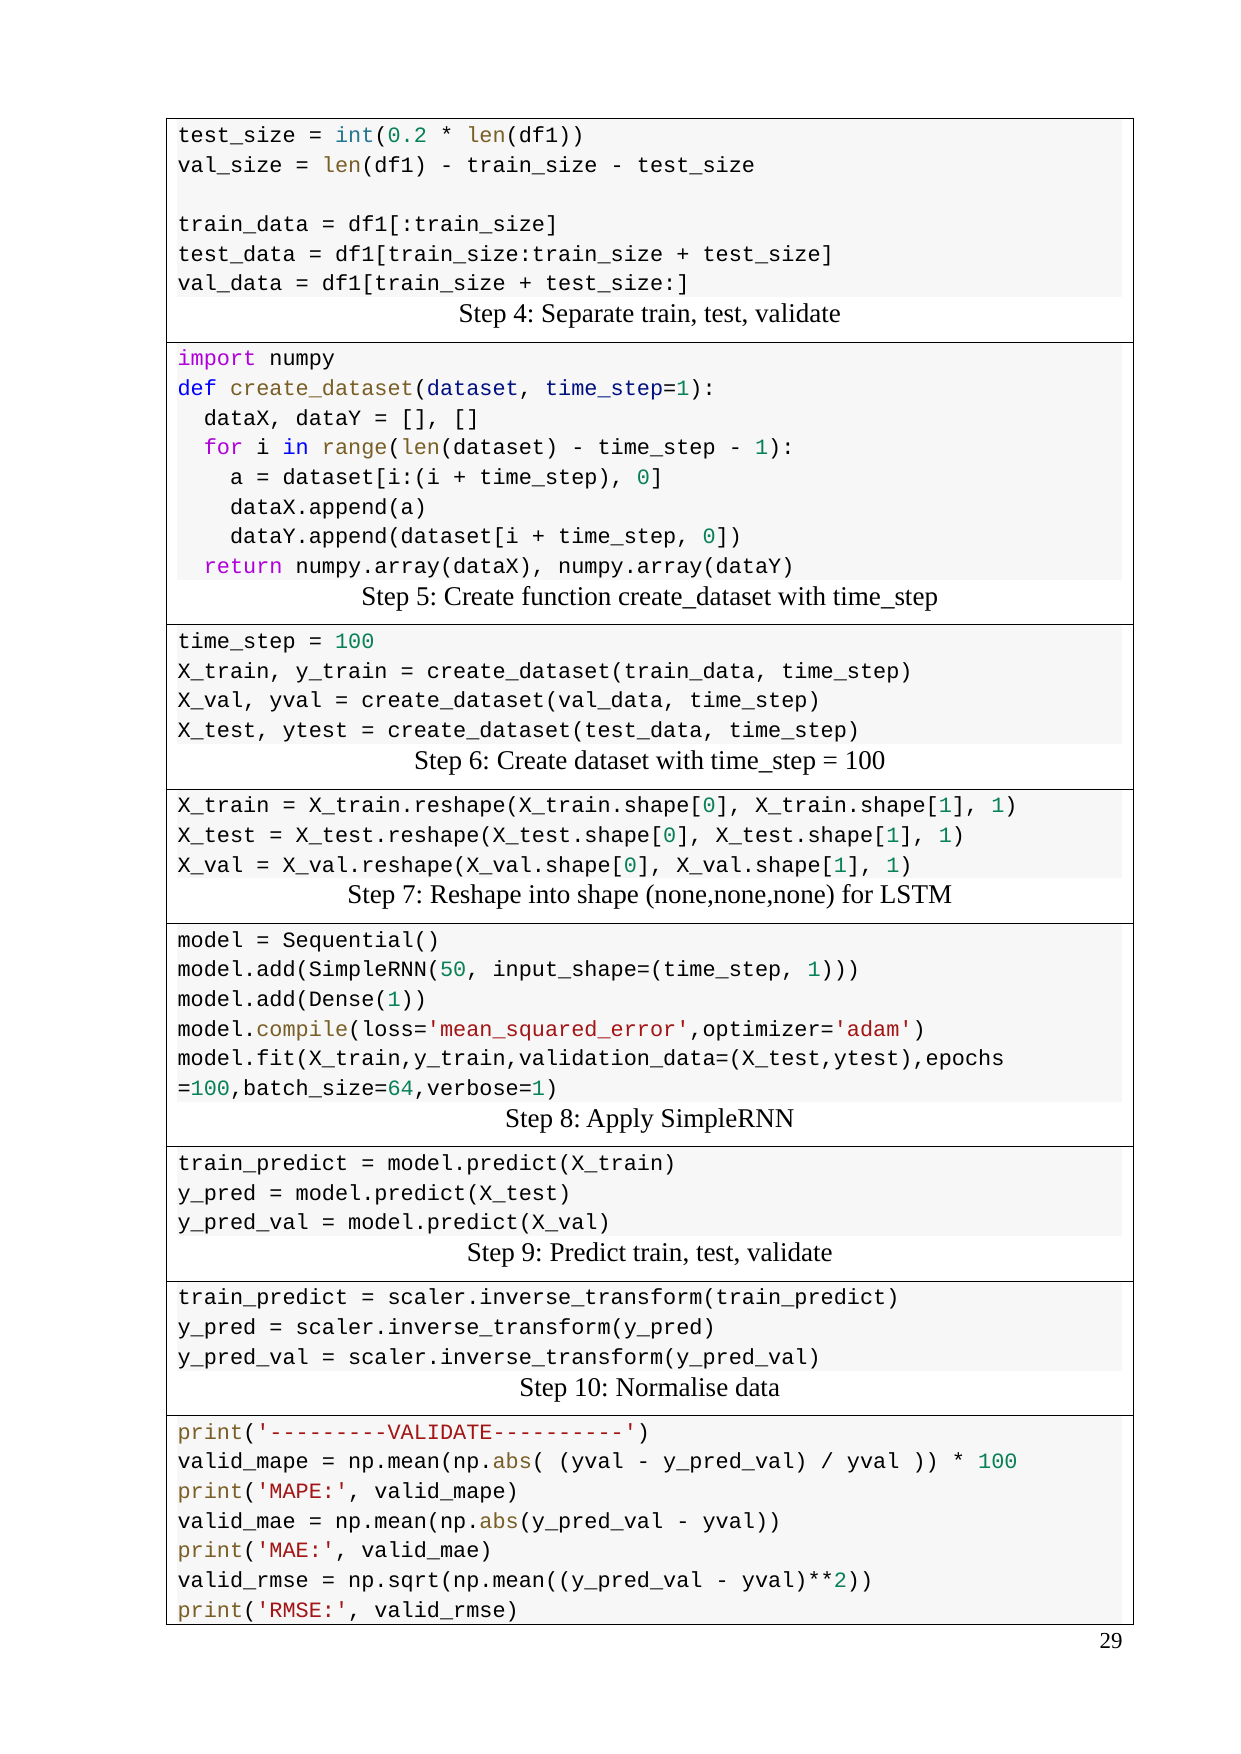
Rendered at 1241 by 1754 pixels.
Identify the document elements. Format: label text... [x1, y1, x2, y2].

table_cell X_train = X_train.reshape(X_train.shape[0], X_train.shape[1], 1) X_test = X_test.reshape(X_test.shape[0], X_test.shape[1], 1) X_val = X_val.reshape(X_val.shape[0], X_val.shape[1], 1) Step 7: Reshape into shape (none,none,none) for LSTM [167, 790, 1133, 923]
table_cell train_predict = model.predict(X_train) y_pred = model.predict(X_test) y_pred_val = model.predict(X_val) Step 9: Predict train, test, validate [167, 1147, 1133, 1281]
table_cell import numpy def create_dataset(dataset, time_step=1): dataX, dataY = [], [] for i in range(len(dataset) - time_step - 1): a = dataset[i:(i + time_step), 0] dataX.append(a) dataY.append(dataset[i + time_step, 0]) return numpy.array(dataX), numpy.array(dataY) Step 5: Create function create_dataset with time_step [167, 343, 1133, 624]
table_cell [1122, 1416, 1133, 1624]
table_cell model = Sequential() model.add(SimpleRNN(50, input_shape=(time_step, 1))) model.add(Dense(1)) model.compile(loss='mean_squared_error',optimizer='adam') model.fit(X_train,y_train,validation_data=(X_test,ytest),epochs=100,batch_size=64,verbose=1) Step 8: Apply SimpleRNN [167, 924, 1133, 1146]
table_cell train_predict = scaler.inverse_transform(train_predict) y_pred = scaler.inverse_transform(y_pred) y_pred_val = scaler.inverse_transform(y_pred_val) Step 10: Normalise data [167, 1282, 1133, 1415]
table_cell time_step = 100 X_train, y_train = create_dataset(train_data, time_step) X_val, yval = create_dataset(val_data, time_step) X_test, ytest = create_dataset(test_data, time_step) Step 6: Create dataset with time_step = 100 [167, 625, 1133, 788]
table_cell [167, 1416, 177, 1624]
